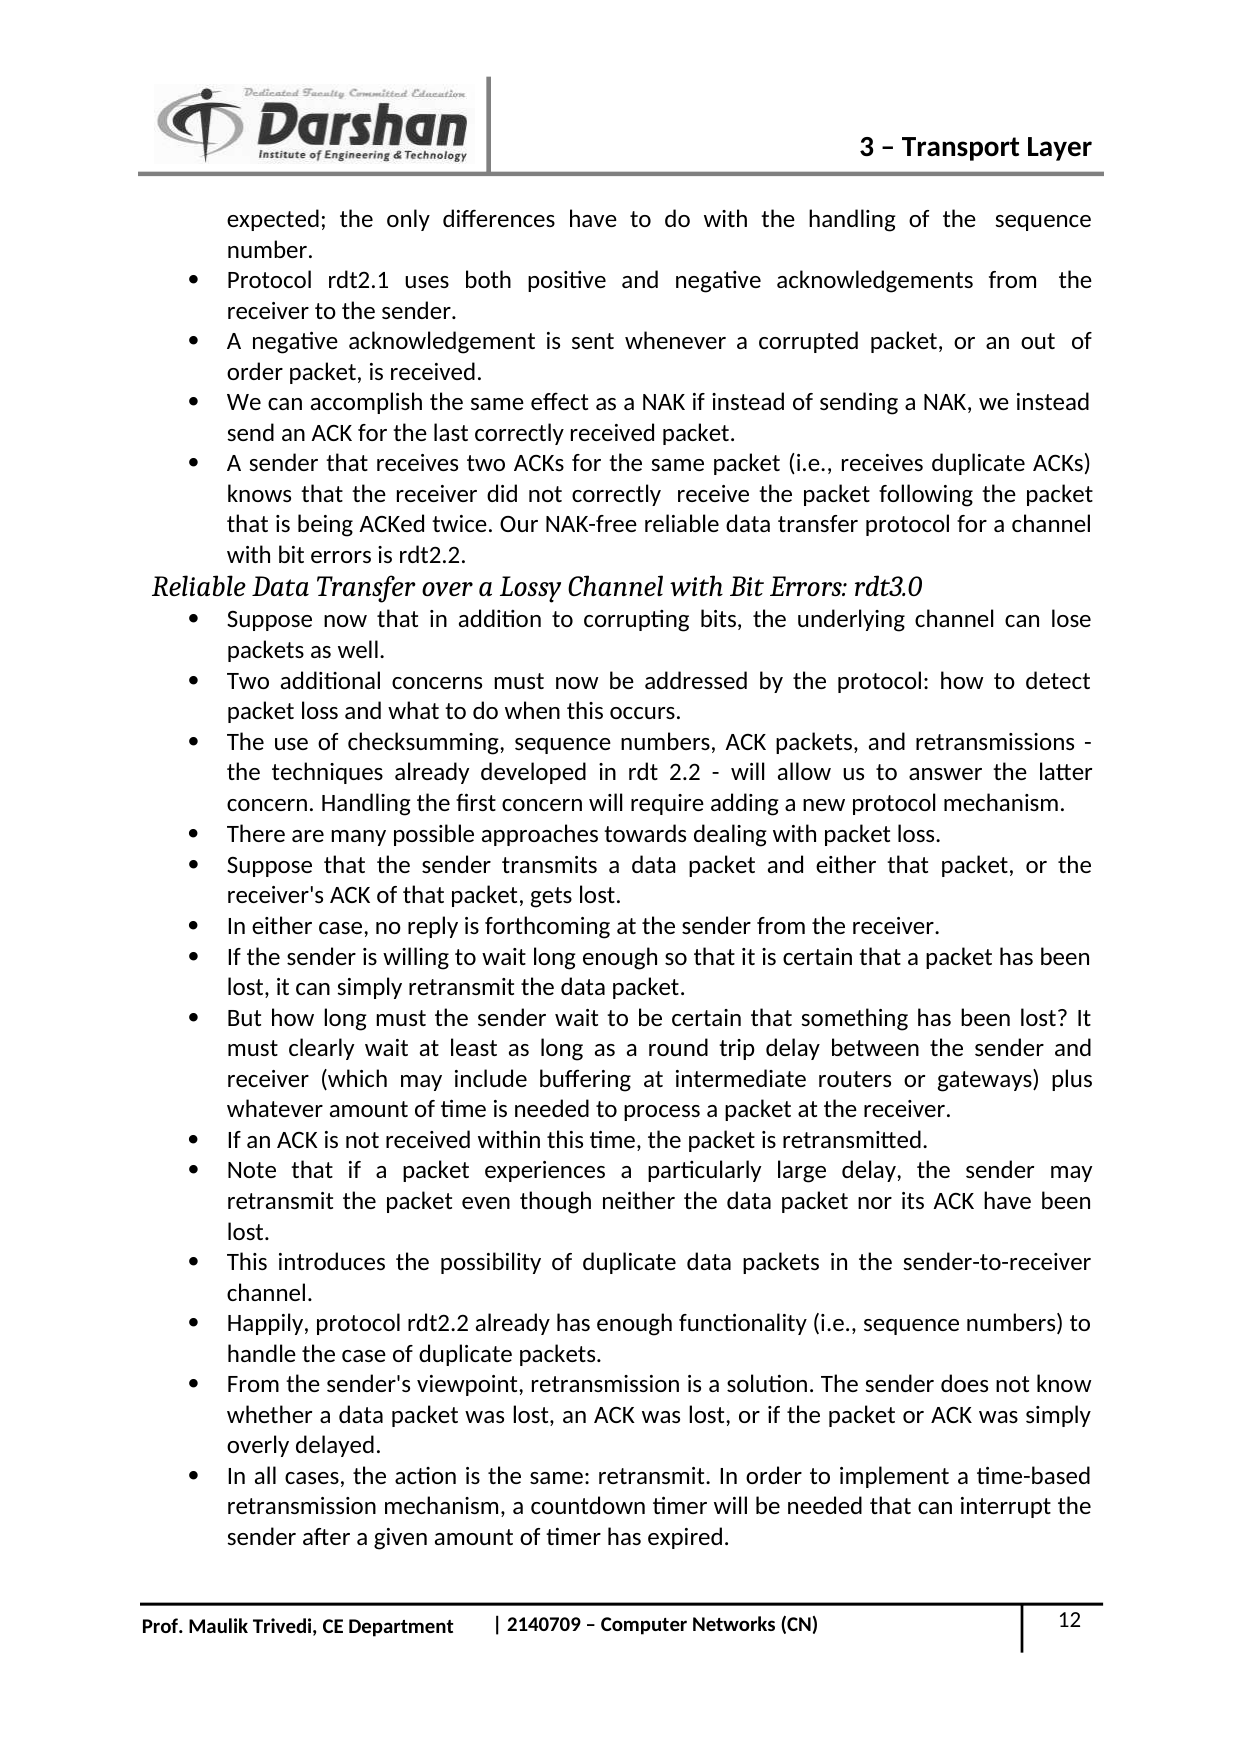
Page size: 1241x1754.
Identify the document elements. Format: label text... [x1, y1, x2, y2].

list Two additional concerns must now be addressed by the protocol: how to detect packet loss and what to do when this occurs. [189, 665, 1092, 726]
list But how long must the sender wait to be certain that something has been lost? It must clearly wait at least as long as a round trip delay between the sender and receiver (which may include buffering at intermediate routers or gateways) plus whatever amount of time is needed to process a packet at the receiver. [189, 1002, 1093, 1124]
list Suppose that the sender transmits a data packet and either that packet, or the receiver's ACK of that packet, gets lost. [189, 849, 1092, 910]
subtitle Reliable Data Transfer over a Lossy Channel with Bit Errors: rdt3.0 [152, 570, 1213, 603]
list In either case, no reply is forthcoming at the sender from the receiver. [189, 910, 1213, 941]
list This introduces the possibility of duplicate data packets in the sender-to-receiver channel. [189, 1246, 1093, 1307]
list Note that if a packet experiences a particularly large delay, the sender may retransmit the packet even though neither the data packet nor its ACK have been lost. [189, 1155, 1093, 1246]
list A sender that receives two ACKs for the same packet (i.e., receives duplicate ACKs) knows that the receiver did not correctly receive the packet following the packet that is being ACKed twice. Our NAK-free reliable data transfer protocol for a channel with bit errors is rdt2.2. [189, 448, 1093, 570]
list There are many possible approaches towards dealing with packet loss. [189, 817, 1213, 849]
list A negative acknowledgement is sent whenever a corrupted packet, or an out of order packet, is received. [189, 326, 1092, 387]
text expected; the only differences have to do with the handling of the sequence number. [227, 203, 1093, 264]
list If the sender is willing to wait long enough so that it is certain that a packet has been lost, it can simply retransmit the data packet. [189, 941, 1093, 1002]
list In all cases, the action is the same: retransmit. In order to implement a time-based retransmission mechanism, a countdown timer will be needed that can interrupt the sender after a given amount of timer has expired. [189, 1460, 1093, 1551]
list From the sender's viewpoint, retransmission is a solution. The sender does not know whether a data packet was lost, an ACK was lost, or if the packet or ACK was simply overly delayed. [189, 1368, 1093, 1460]
list Suppose now that in addition to corrupting bits, the underlying channel can lose packets as well. [189, 604, 1093, 665]
list The use of checksumming, sequence numbers, ACK packets, and retransmissions - the techniques already developed in rdt 2.2 - will allow us to answer the latter concern. Handling the first concern will require adding a new protocol mechanism. [189, 726, 1093, 817]
picture [154, 84, 475, 164]
list We can accomplish the same effect as a NAK if instead of sending a NAK, we instead send an ACK for the last correctly received packet. [189, 387, 1093, 448]
list If an ACK is not received within this time, the packet is retransmitted. [189, 1124, 1213, 1155]
list Protocol rdt2.1 uses both positive and negative acknowledgements from the receiver to the sender. [189, 264, 1092, 325]
list Happily, protocol rdt2.2 already has enough functionality (i.e., sequence numbers) to handle the case of duplicate packets. [189, 1307, 1093, 1368]
